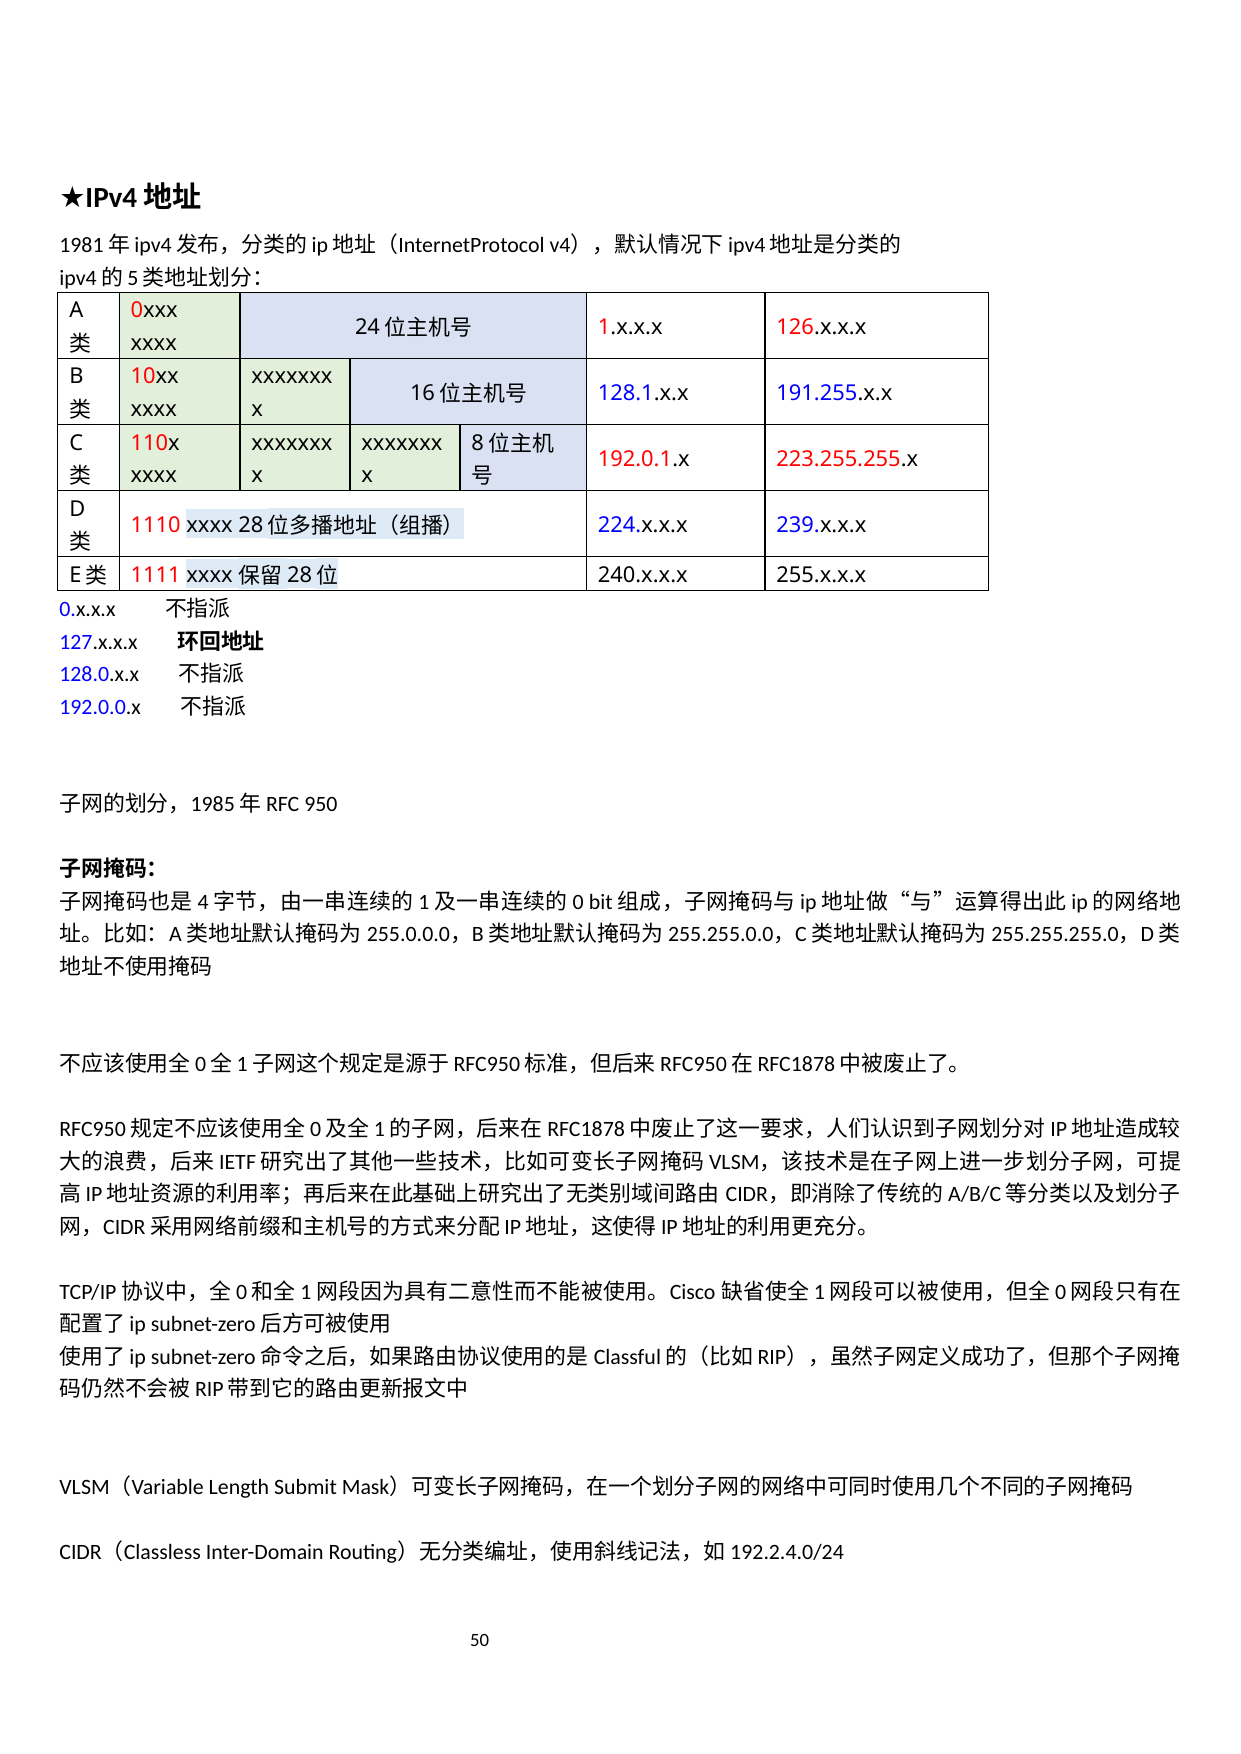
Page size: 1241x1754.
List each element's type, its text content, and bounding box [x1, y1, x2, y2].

text 1981年ipv4发布，分类的ip地址（InternetProtocol v4），默认情况下ipv4地址是分类的 [59, 227, 1181, 259]
text 子网掩码也是4字节，由一串连续的1及一串连续的0 bit组成，子网掩码与ip地址做“与”运算得出此ip的网络地址。比如：A类地址默认掩码为 255.0.0.0，B类地址默认掩码为255.255.0.0，C类地址默认掩码为255.255.255.0，D类地址不使用掩码 [59, 883, 1181, 981]
text VLSM（Variable Length Submit Mask）可变长子网掩码，在一个划分子网的网络中可同时使用几个不同的子网掩码 [59, 1468, 1181, 1501]
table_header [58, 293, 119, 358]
text CIDR（Classless Inter-Domain Routing）无分类编址，使用斜线记法，如 192.2.4.0/24 [59, 1533, 1181, 1566]
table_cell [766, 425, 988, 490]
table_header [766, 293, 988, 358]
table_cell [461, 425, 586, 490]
text 使用了ip subnet-zero命令之后，如果路由协议使用的是Classful的（比如RIP），虽然子网定义成功了，但那个子网掩码仍然不会被RIP带到它的路由更新报文中 [59, 1338, 1181, 1403]
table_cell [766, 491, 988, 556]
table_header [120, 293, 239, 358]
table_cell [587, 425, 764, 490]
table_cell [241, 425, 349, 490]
text RFC950规定不应该使用全0及全1的子网，后来在RFC1878中废止了这一要求，人们认识到子网划分对IP地址造成较大的浪费，后来IETF研究出了其他一些技术，比如可变长子网掩码VLSM，该技术是在子网上进一步划分子网，可提高IP地址资源的利用率；再后来在此基础上研究出了无类别域间路由CIDR，即消除了传统的A/B/C等分类以及划分子网，CIDR采用网络前缀和主机号的方式来分配IP地址，这使得IP地址的利用更充分。 [59, 1111, 1181, 1241]
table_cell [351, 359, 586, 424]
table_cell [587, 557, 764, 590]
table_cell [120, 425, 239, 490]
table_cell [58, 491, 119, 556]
text 128.0.x.x 不指派 [59, 656, 1181, 688]
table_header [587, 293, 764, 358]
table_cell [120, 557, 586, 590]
text 子网的划分，1985年 RFC 950 [59, 786, 1181, 818]
text 0.x.x.x 不指派 [59, 591, 1181, 623]
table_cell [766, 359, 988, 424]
text TCP/IP协议中，全0和全1网段因为具有二意性而不能被使用。Cisco 缺省使全1网段可以被使用，但全0网段只有在配置了ip subnet-zero后方可被使用 [59, 1273, 1181, 1338]
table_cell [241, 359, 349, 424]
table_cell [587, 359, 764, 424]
text 不应该使用全0全1子网这个规定是源于RFC950标准，但后来RFC950在RFC1878中被废止了。 [59, 1046, 1181, 1078]
text 192.0.0.x 不指派 [59, 688, 1181, 721]
text ★IPv4地址 [59, 162, 1181, 227]
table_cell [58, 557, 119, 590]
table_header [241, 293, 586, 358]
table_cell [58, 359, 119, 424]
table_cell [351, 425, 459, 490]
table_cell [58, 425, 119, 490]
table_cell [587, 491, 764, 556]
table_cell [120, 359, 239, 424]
text 127.x.x.x 环回地址 [59, 623, 1181, 656]
text 子网掩码： [59, 851, 1181, 883]
text ipv4的5类地址划分： [59, 259, 1181, 292]
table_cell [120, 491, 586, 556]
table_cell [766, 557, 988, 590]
